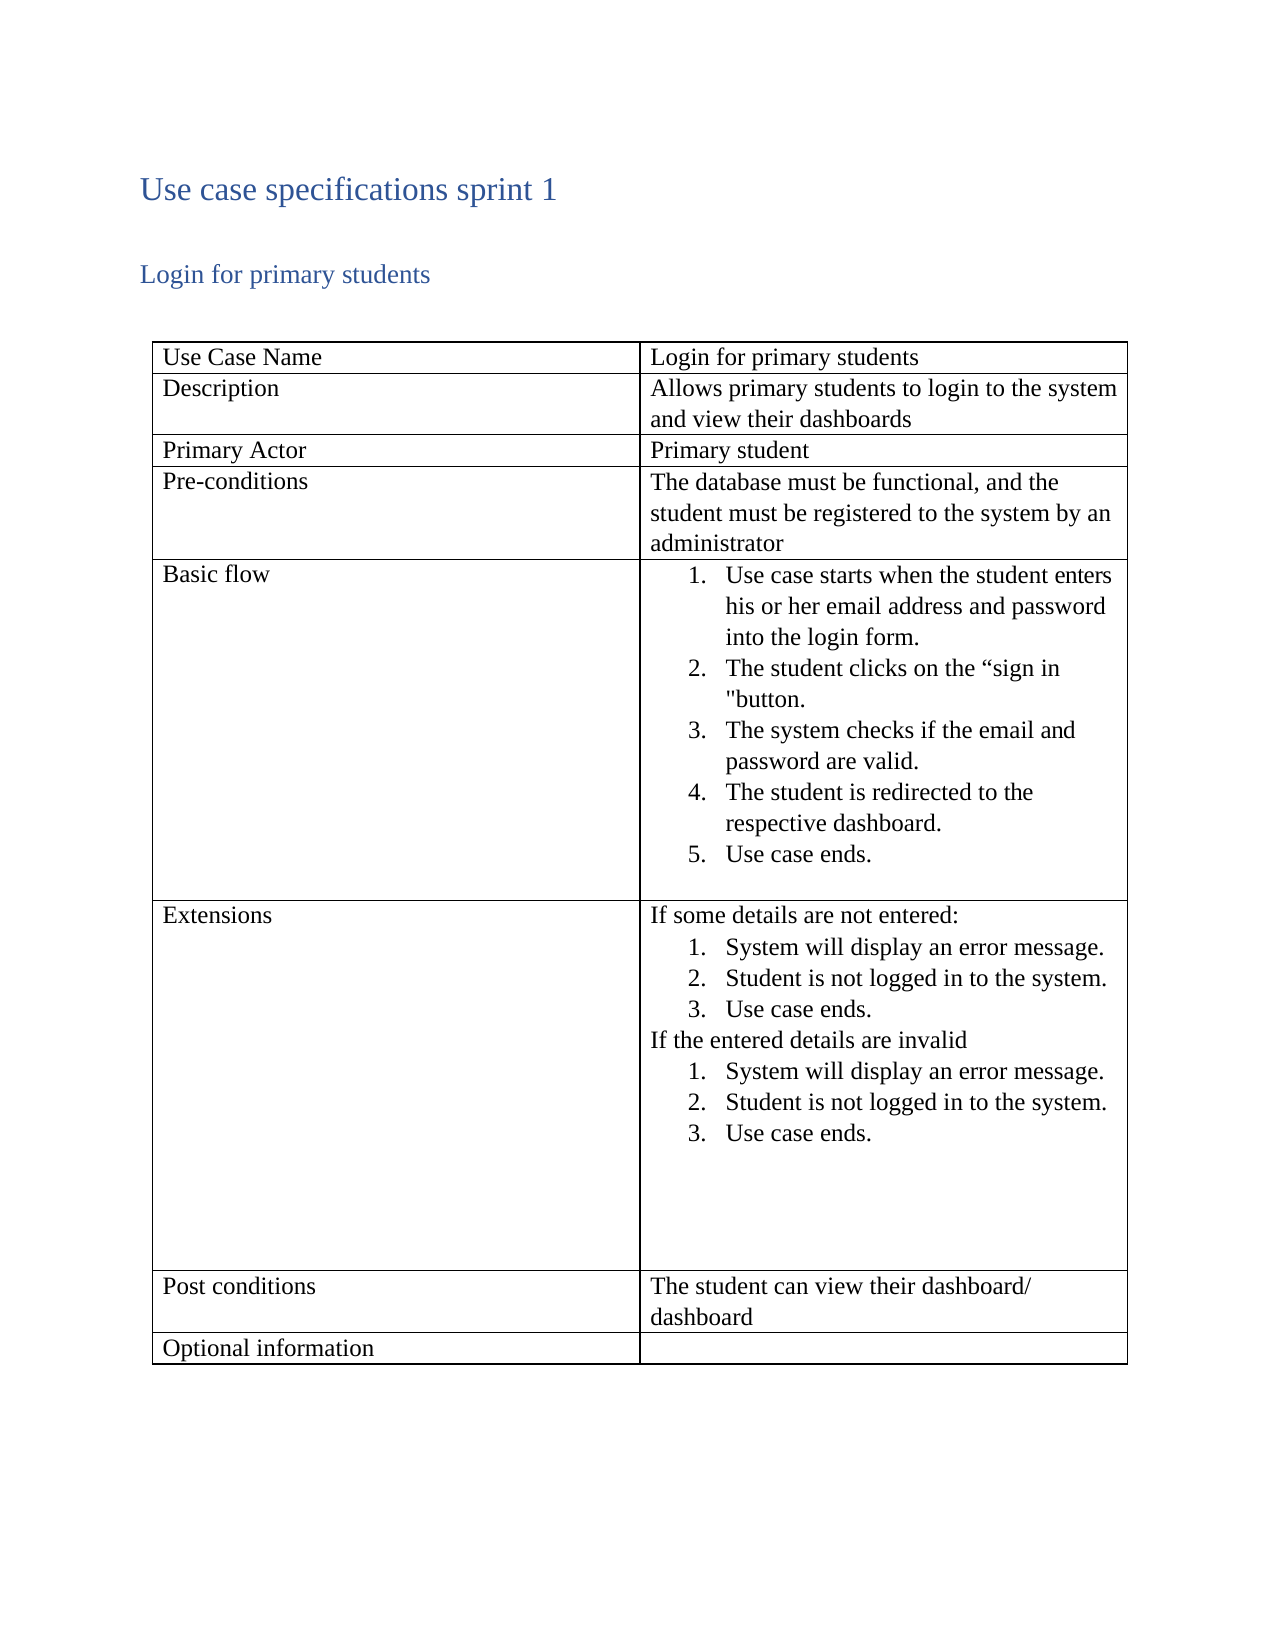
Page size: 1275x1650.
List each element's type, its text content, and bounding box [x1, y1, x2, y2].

table_cell The database must be functional, and the student must be registered to the system by an administrator [641, 467, 1127, 559]
table_cell Basic flow [153, 560, 639, 900]
table_cell [641, 1333, 1127, 1363]
table_cell The student can view their dashboard/ dashboard [641, 1271, 1127, 1332]
table_cell Post conditions [153, 1271, 639, 1332]
subtitle Use case specifications sprint 1 [139, 169, 1158, 207]
table_header Login for primary students [641, 343, 1127, 372]
table_cell Allows primary students to login to the system and view their dashboards [641, 374, 1127, 434]
table_cell If some details are not entered: System will display an error message. Student is not logged in to the system. Use case ends. If the entered details are invalid System will display an error message. Student is not logged in to the system. Use case ends. [641, 901, 1127, 1270]
table_cell Pre-conditions [153, 467, 639, 559]
subtitle Login for primary students [139, 258, 1158, 289]
table_cell Use case starts when the student enters his or her email address and password into the login form. The student clicks on the “sign in "button. The system checks if the email and password are valid. The student is redirected to the respective dashboard. Use case ends. [641, 560, 1127, 900]
table_cell Optional information [153, 1333, 639, 1363]
table_cell Primary student [641, 435, 1127, 466]
table_header Use Case Name [153, 343, 639, 372]
table_cell Extensions [153, 901, 639, 1270]
table_cell Primary Actor [153, 435, 639, 466]
table_cell Description [153, 374, 639, 434]
